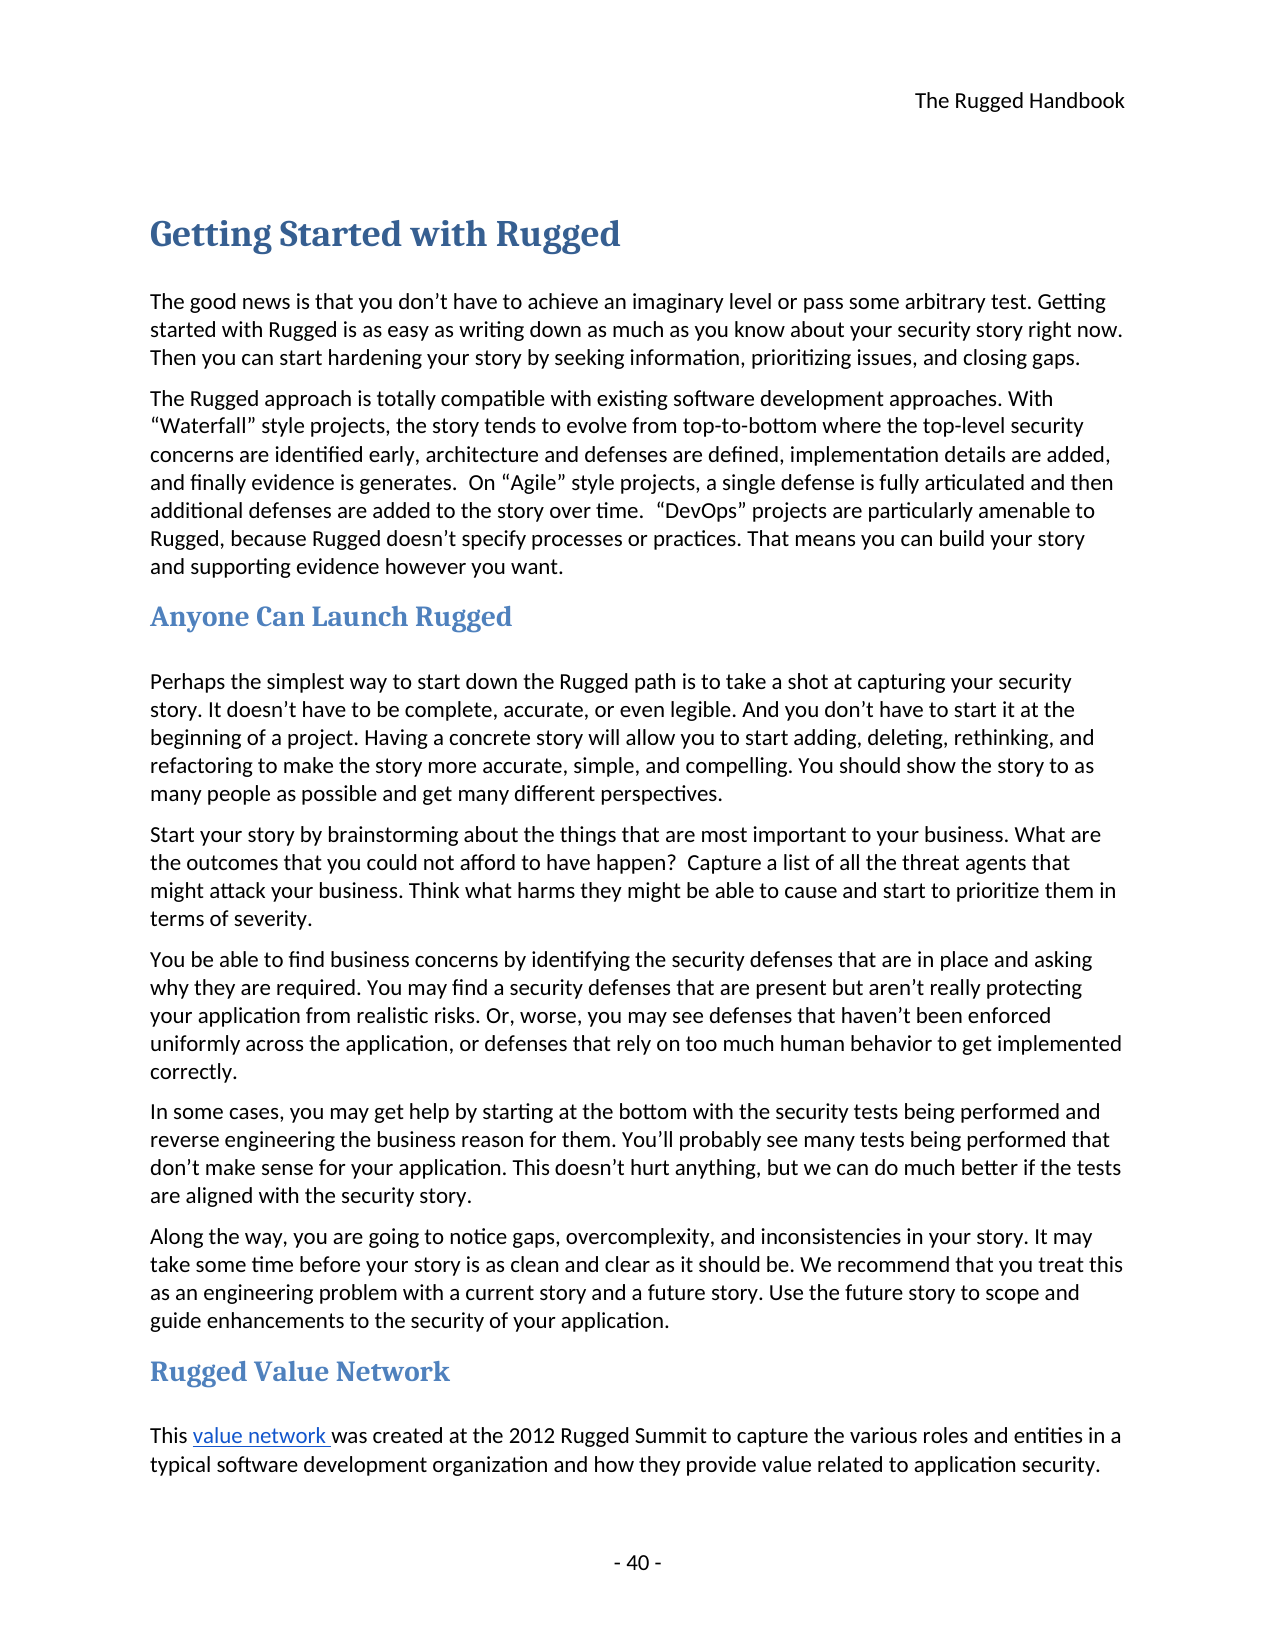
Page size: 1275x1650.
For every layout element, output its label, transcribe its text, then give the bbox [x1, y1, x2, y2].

text The good news is that you don’t have to achieve an imaginary level or pass some arbitrary test. Getting started with Rugged is as easy as writing down as much as you know about your security story right now. Then you can start hardening your story by seeking information, prioritizing issues, and closing gaps. [150, 287, 1125, 371]
text In some cases, you may get help by starting at the bottom with the security tests being performed and reverse engineering the business reason for them. You’ll probably see many tests being performed that don’t make sense for your application. This doesn’t hurt anything, but we can do much better if the tests are aligned with the security story. [150, 1097, 1125, 1209]
subtitle Anyone Can Launch Rugged [150, 601, 1125, 634]
text Along the way, you are going to notice gaps, overcomplexity, and inconsistencies in your story. It may take some time before your story is as clean and clear as it should be. We recommend that you treat this as an engineering problem with a current story and a future story. Use the future story to scope and guide enhancements to the security of your application. [150, 1222, 1125, 1334]
text Perhaps the simplest way to start down the Rugged path is to take a shot at capturing your security story. It doesn’t have to be complete, accurate, or even legible. And you don’t have to start it at the beginning of a project. Having a concrete story will allow you to start adding, deleting, rethinking, and refactoring to make the story more accurate, simple, and compelling. You should show the story to as many people as possible and get many different perspectives. [150, 667, 1125, 808]
subtitle Rugged Value Network [150, 1355, 1125, 1388]
text Start your story by brainstorming about the things that are most important to your business. What are the outcomes that you could not afford to have happen? Capture a list of all the threat agents that might attack your business. Think what harms they might be able to cause and start to prioritize them in terms of severity. [150, 820, 1125, 932]
text You be able to find business concerns by identifying the security defenses that are in place and asking why they are required. You may find a security defenses that are present but aren’t really protecting your application from realistic risks. Or, worse, you may see defenses that haven’t been enforced uniformly across the application, or defenses that rely on too much human behavior to get implemented correctly. [150, 945, 1125, 1085]
subtitle Getting Started with Rugged [150, 212, 1125, 256]
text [150, 1422, 1125, 1478]
text The Rugged approach is totally compatible with existing software development approaches. With “Waterfall” style projects, the story tends to evolve from top-to-bottom where the top-level security concerns are identified early, architecture and defenses are defined, implementation details are added, and finally evidence is generates. On “Agile” style projects, a single defense is fully articulated and then additional defenses are added to the story over time. “DevOps” projects are particularly amenable to Rugged, because Rugged doesn’t specify processes or practices. That means you can build your story and supporting evidence however you want. [150, 384, 1125, 580]
